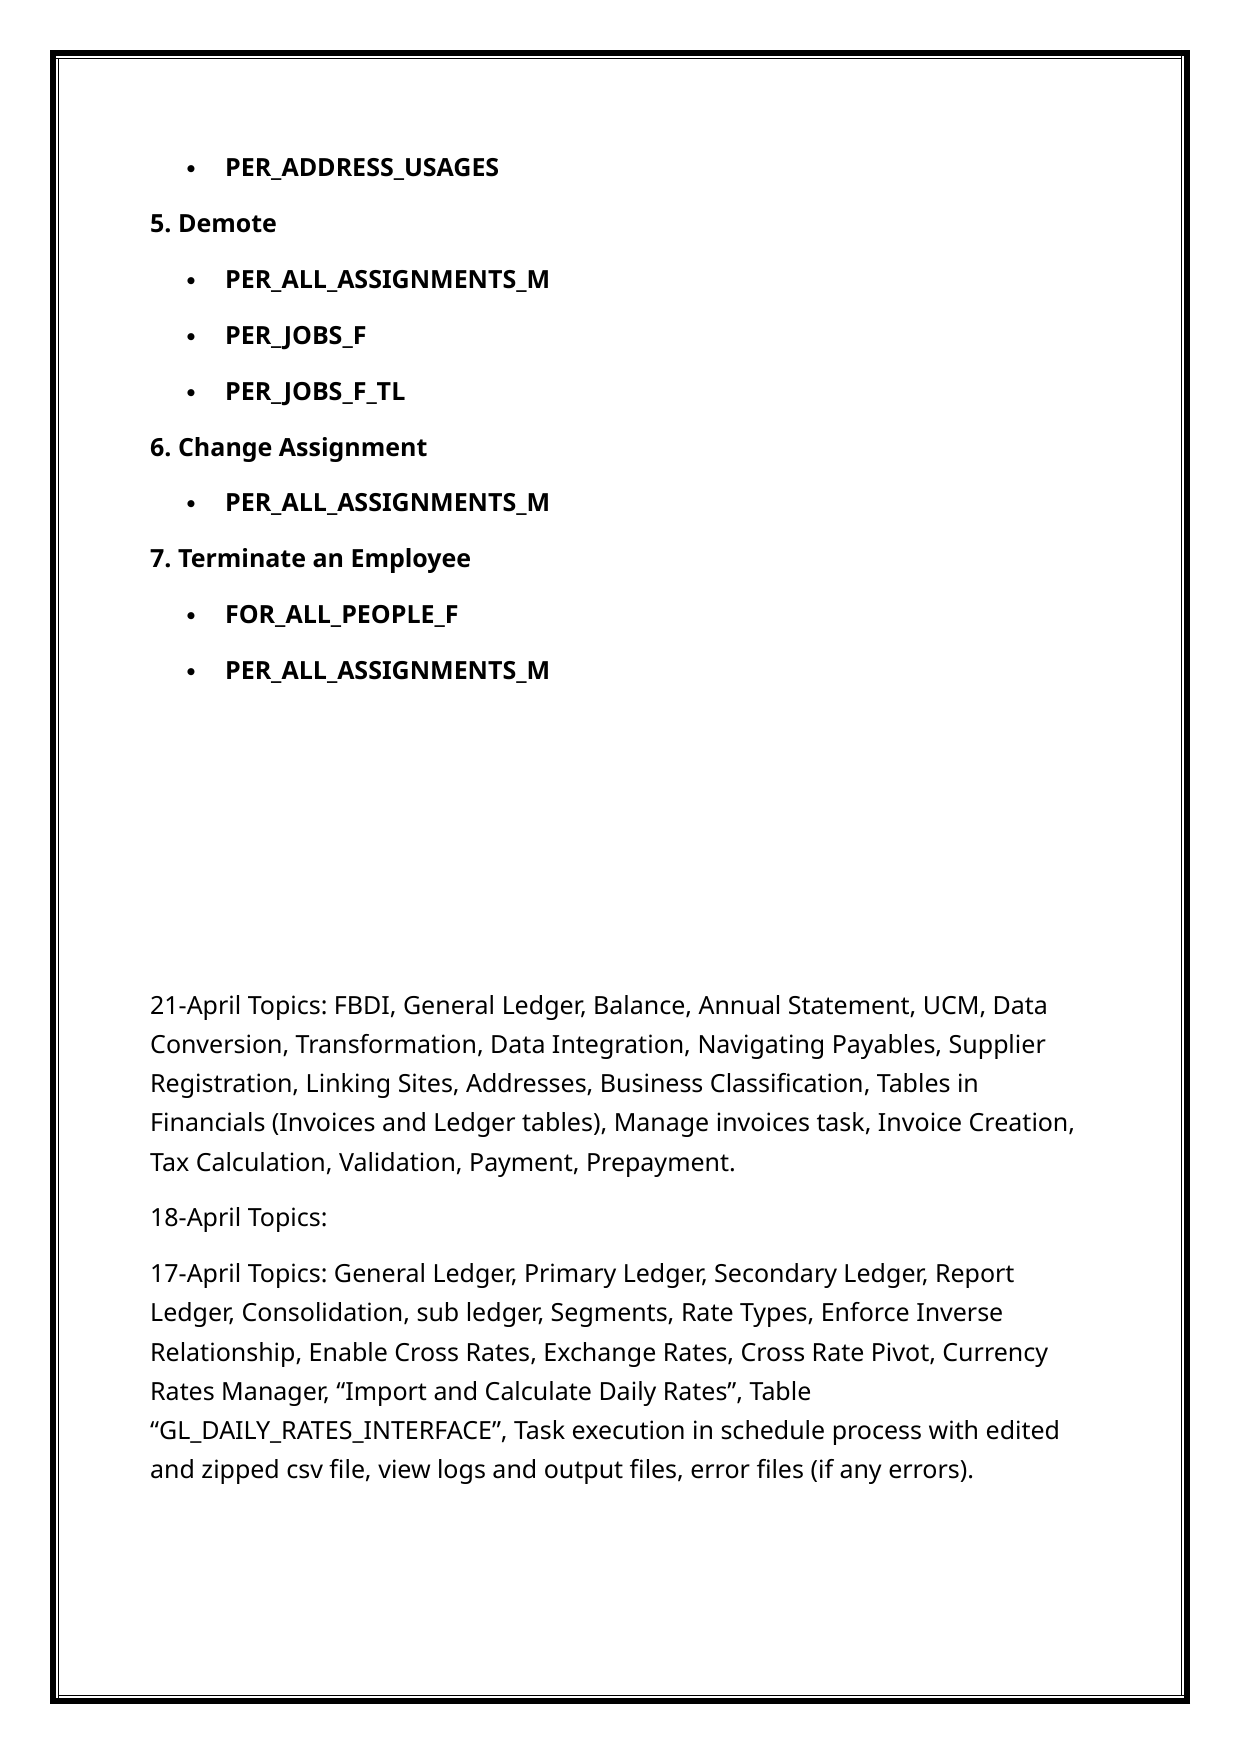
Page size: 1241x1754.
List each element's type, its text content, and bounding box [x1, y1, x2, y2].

text 18-April Topics: [150, 1200, 1090, 1234]
list PER_ALL_ASSIGNMENTS_M [187, 262, 1090, 296]
list FOR_ALL_PEOPLE_F [187, 597, 1090, 631]
text 7. Terminate an Employee [150, 541, 1090, 575]
list PER_JOBS_F [187, 317, 1090, 352]
text 21-April Topics: FBDI, General Ledger, Balance, Annual Statement, UCM, Data Conversion, Transformation, Data Integration, Navigating Payables, Supplier Registration, Linking Sites, Addresses, Business Classification, Tables in Financials (Invoices and Ledger tables), Manage invoices task, Invoice Creation, Tax Calculation, Validation, Payment, Prepayment. [150, 987, 1090, 1178]
text 6. Change Assignment [150, 429, 1090, 463]
list PER_JOBS_F_TL [187, 373, 1090, 407]
list PER_ADDRESS_USAGES [187, 150, 1090, 184]
text 17-April Topics: General Ledger, Primary Ledger, Secondary Ledger, Report Ledger, Consolidation, sub ledger, Segments, Rate Types, Enforce Inverse Relationship, Enable Cross Rates, Exchange Rates, Cross Rate Pivot, Currency Rates Manager, “Import and Calculate Daily Rates”, Table “GL_DAILY_RATES_INTERFACE”, Task execution in schedule process with edited and zipped csv file, view logs and output files, error files (if any errors). [150, 1256, 1090, 1486]
text 5. Demote [150, 206, 1090, 240]
list PER_ALL_ASSIGNMENTS_M [187, 652, 1090, 687]
list PER_ALL_ASSIGNMENTS_M [187, 485, 1090, 519]
